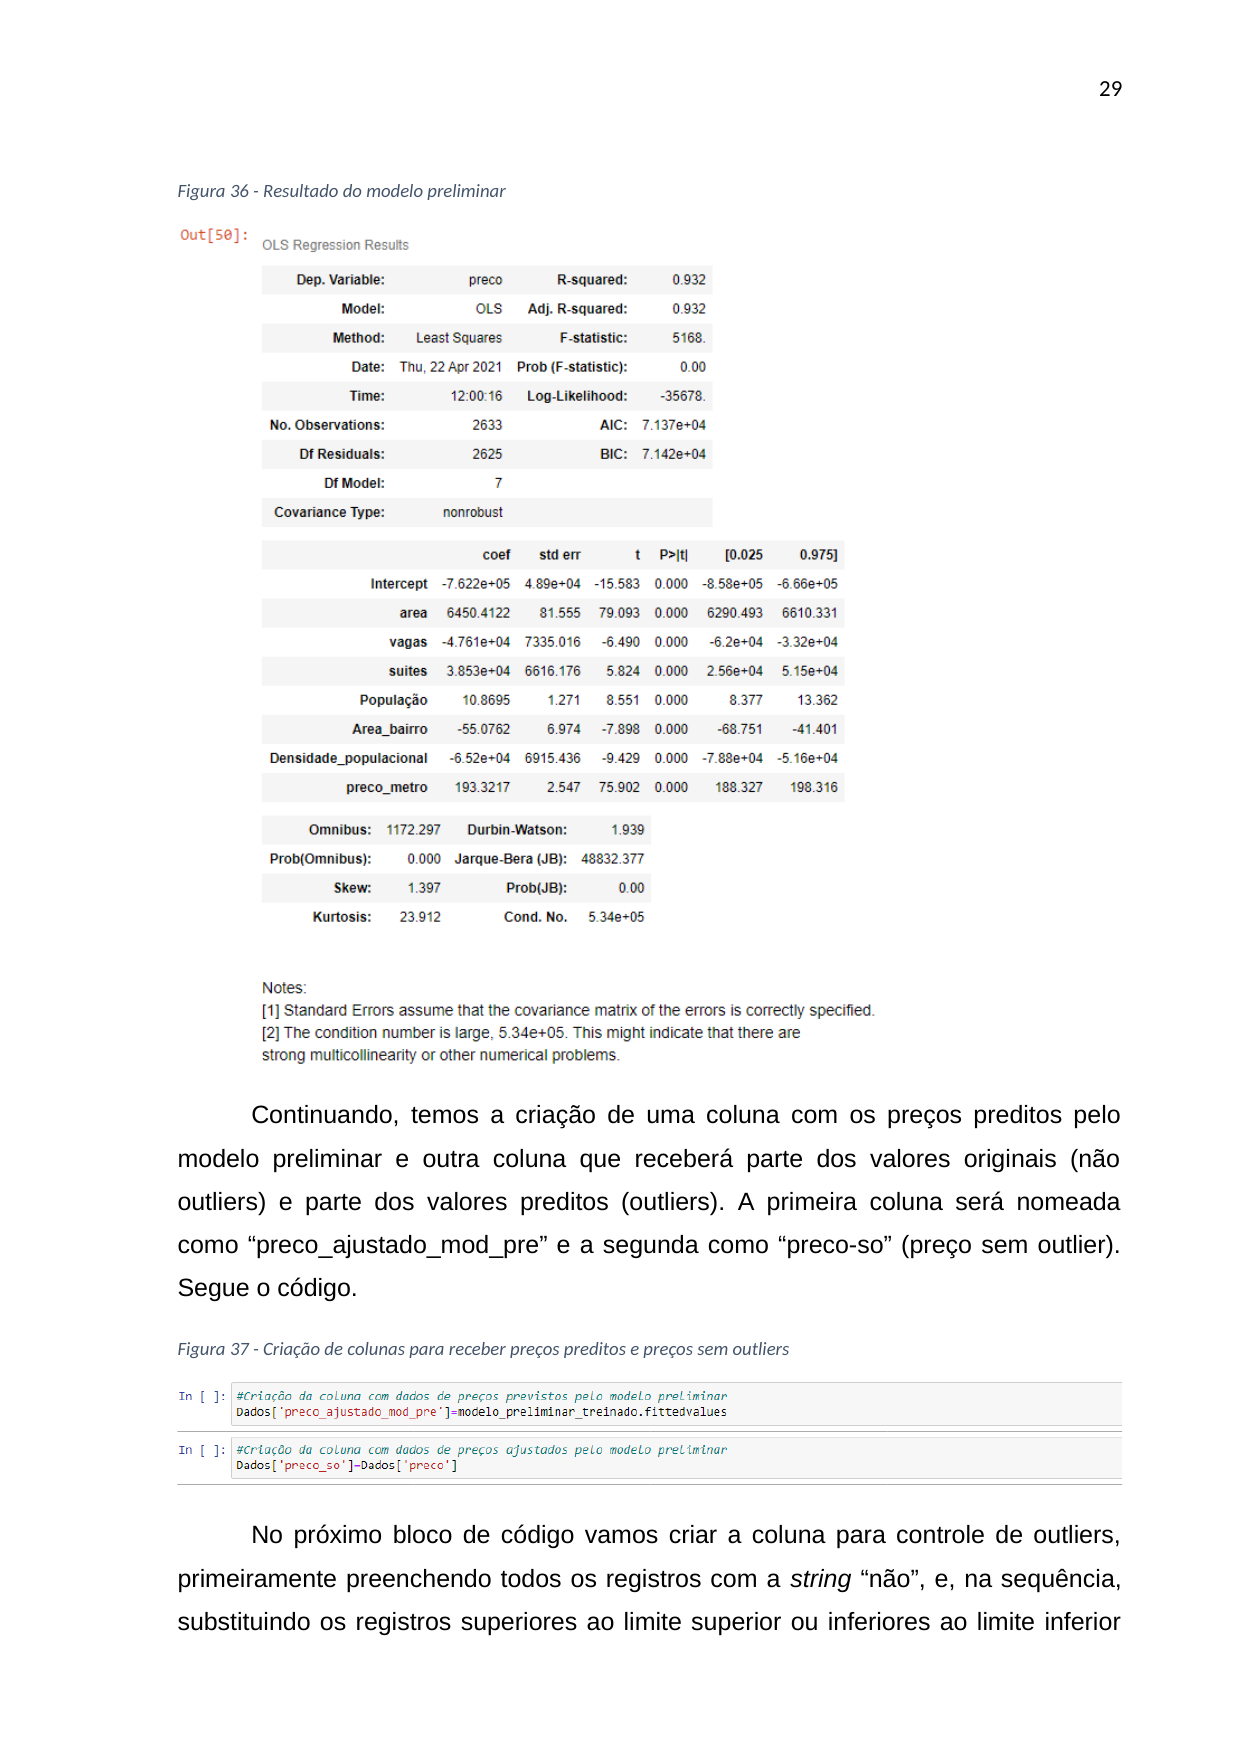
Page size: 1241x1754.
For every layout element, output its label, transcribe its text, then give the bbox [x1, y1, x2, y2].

picture [177, 1380, 1123, 1486]
text Continuando, temos a criação de uma coluna com os preços preditos pelo modelo preliminar e outra coluna que receberá parte dos valores originais (não outliers) e parte dos valores preditos (outliers). A primeira coluna será nomeada como “preco_ajustado_mod_pre” e a segunda como “preco-so” (preço sem outlier). Segue o código. [177, 1100, 1122, 1302]
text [177, 1520, 1122, 1635]
picture [177, 223, 886, 1066]
